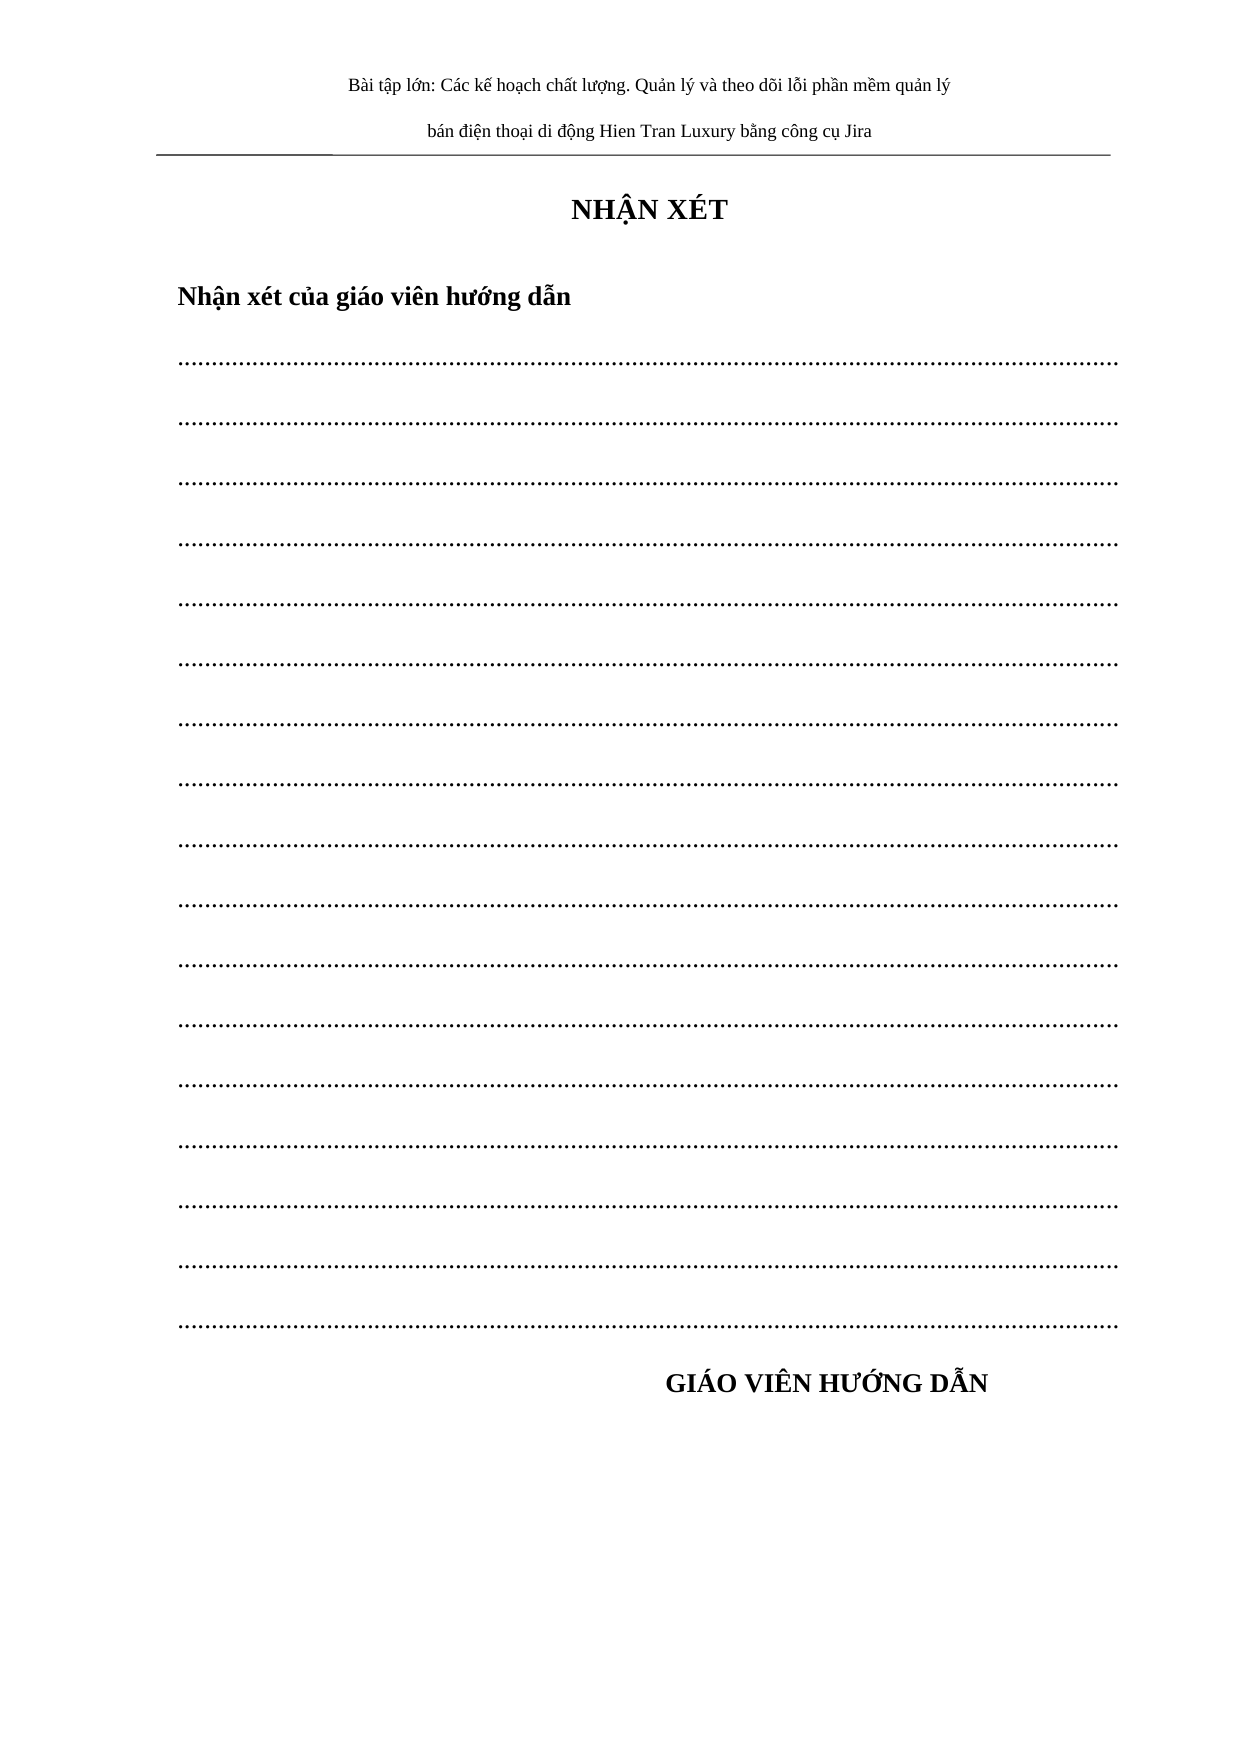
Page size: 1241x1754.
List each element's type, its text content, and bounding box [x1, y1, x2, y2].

text GIÁO VIÊN HƯỚNG DẪN [177, 1367, 1122, 1398]
text Nhận xét của giáo viên hướng dẫn [177, 280, 1122, 311]
text NHẬN XÉT [177, 192, 1122, 226]
